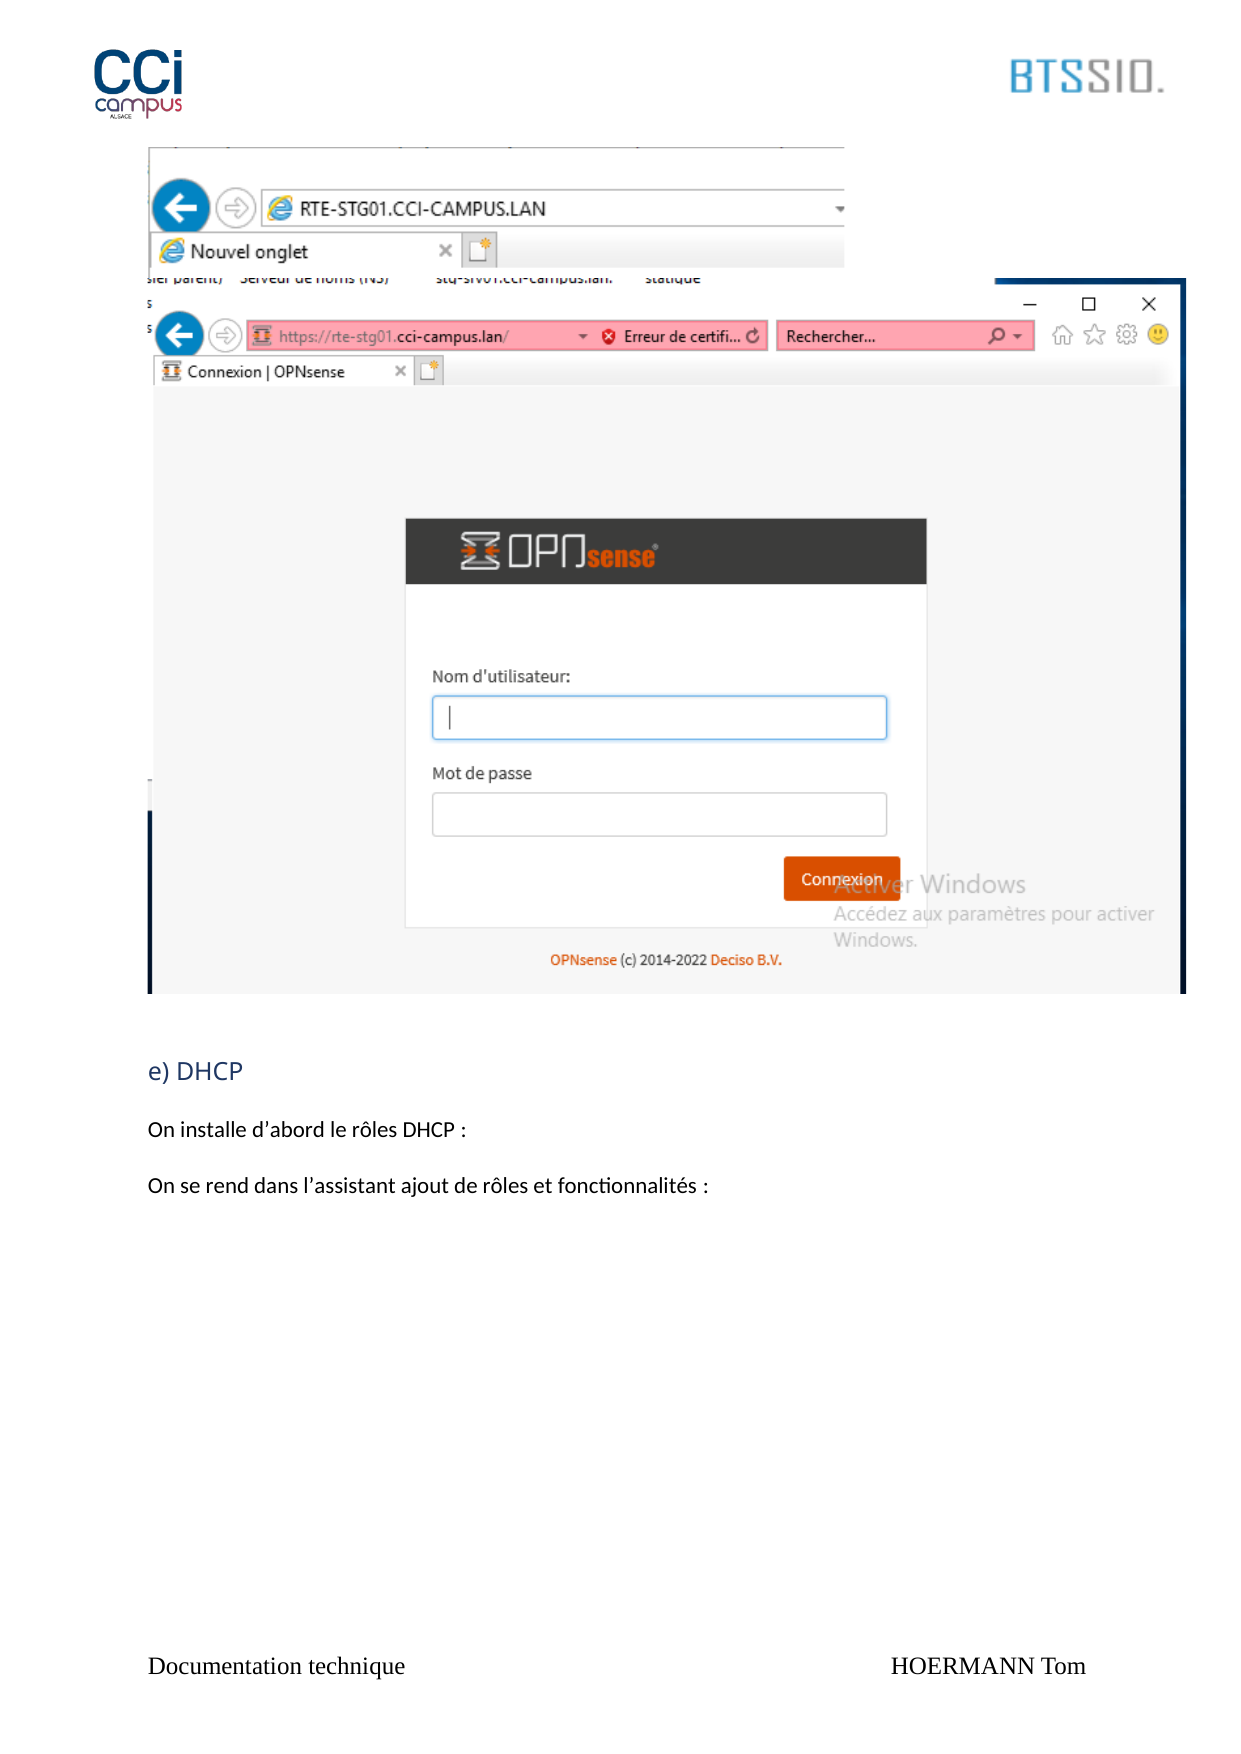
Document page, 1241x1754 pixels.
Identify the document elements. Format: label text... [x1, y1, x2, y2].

picture [1004, 46, 1169, 104]
picture [81, 44, 194, 123]
text On se rend dans l’assistant ajout de rôles et fonctionnalités : [148, 1172, 1093, 1200]
picture [147, 147, 1187, 994]
subtitle e) DHCP [148, 1053, 1093, 1088]
text On installe d’abord le rôles DHCP : [148, 1116, 1093, 1144]
